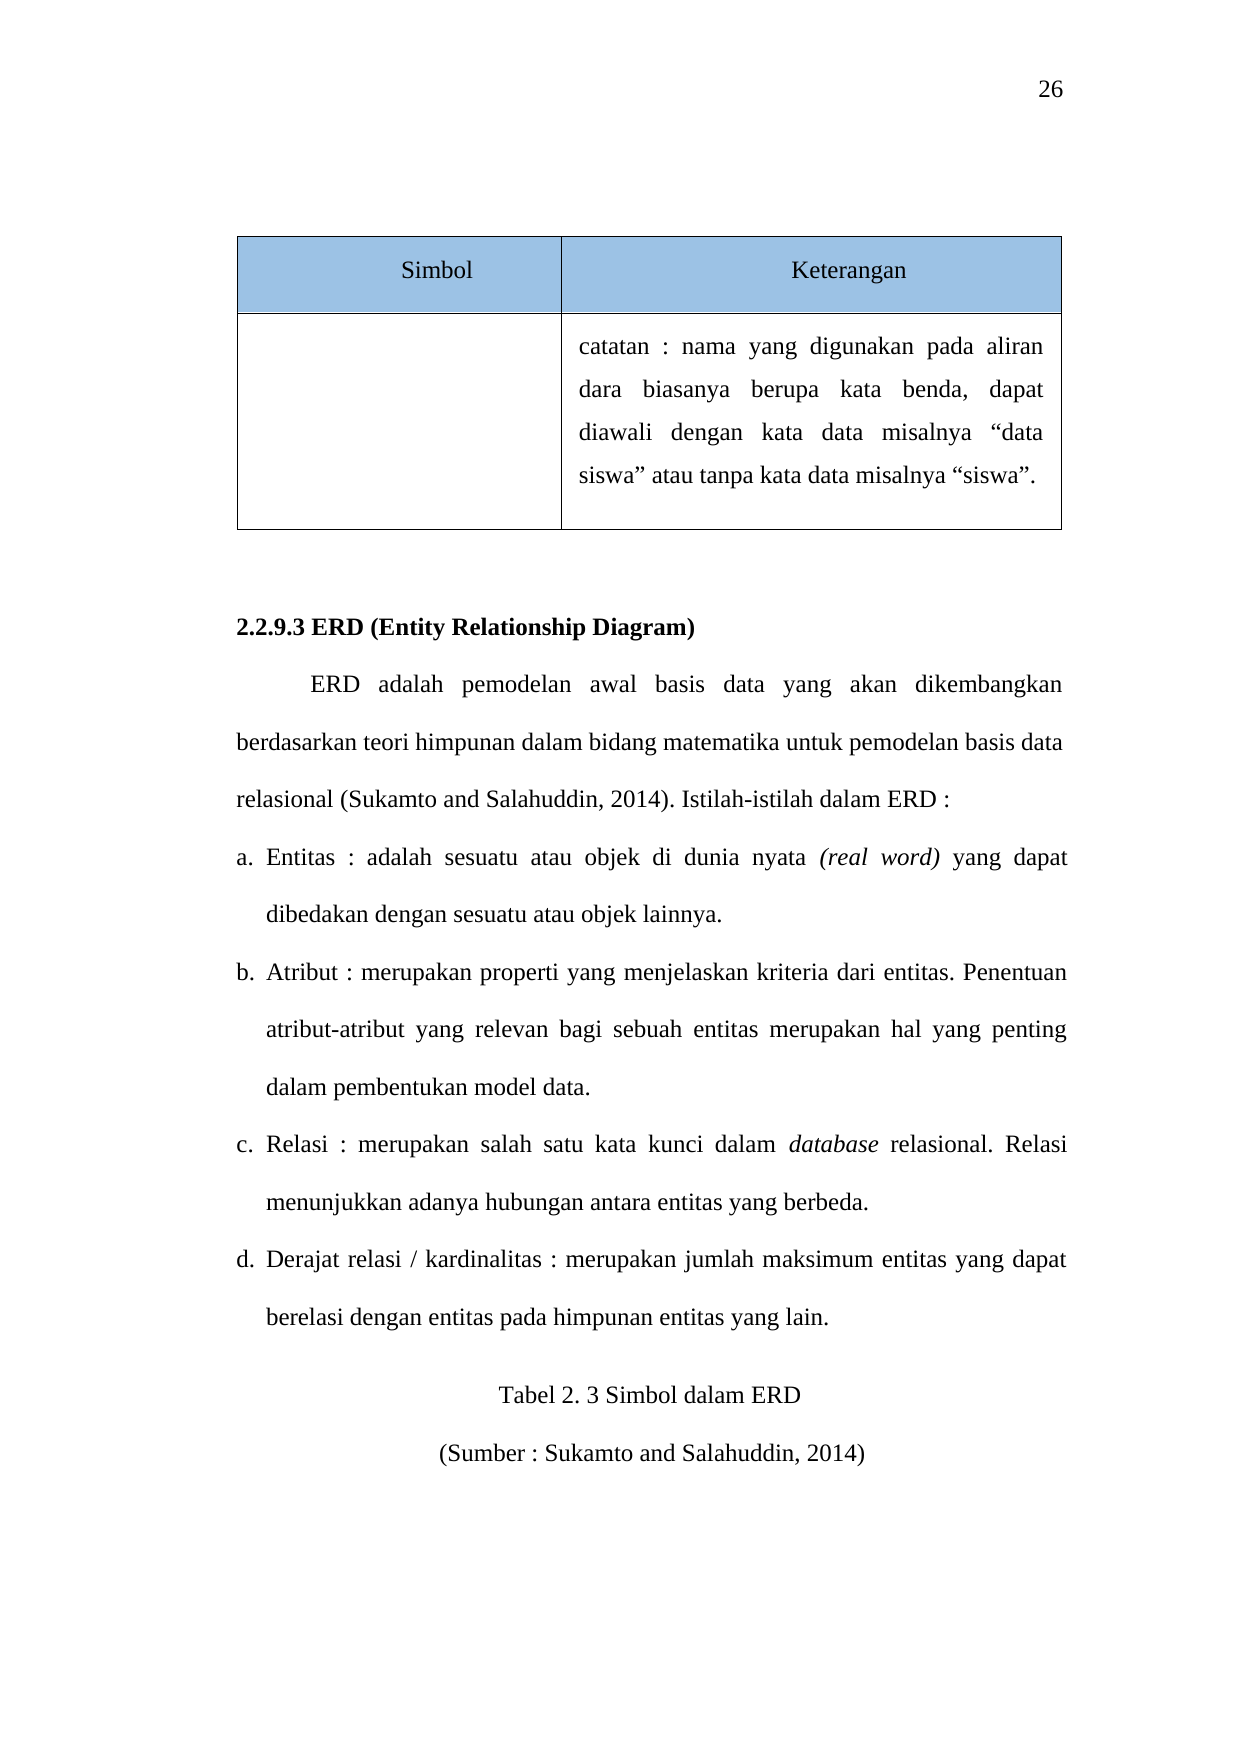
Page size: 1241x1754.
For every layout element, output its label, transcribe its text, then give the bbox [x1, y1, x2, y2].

list Derajat relasi / kardinalitas : merupakan jumlah maksimum entitas yang dapat berelasi dengan entitas pada himpunan entitas yang lain. [236, 1244, 1068, 1331]
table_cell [562, 314, 1061, 528]
list Atribut : merupakan properti yang menjelaskan kriteria dari entitas. Penentuan atribut-atribut yang relevan bagi sebuah entitas merupakan hal yang penting dalam pembentukan model data. [236, 957, 1068, 1101]
subtitle ERD (Entity Relationship Diagram) [236, 612, 1063, 641]
table_cell [238, 314, 561, 528]
table_header Simbol [238, 237, 561, 312]
list ERD adalah pemodelan awal basis data yang akan dikembangkan berdasarkan teori himpunan dalam bidang matematika untuk pemodelan basis data relasional. Istilah-istilah dalam ERD : [236, 669, 1063, 813]
table_header Keterangan [562, 237, 1061, 312]
list (Sumber : Sukamto and Salahuddin, 2014) [236, 1438, 1068, 1467]
list Entitas : adalah sesuatu atau objek di dunia nyata (real word) yang dapat dibedakan dengan sesuatu atau objek lainnya. [236, 842, 1068, 928]
list Relasi : merupakan salah satu kata kunci dalam database relasional. Relasi menunjukkan adanya hubungan antara entitas yang berbeda. [236, 1129, 1068, 1216]
